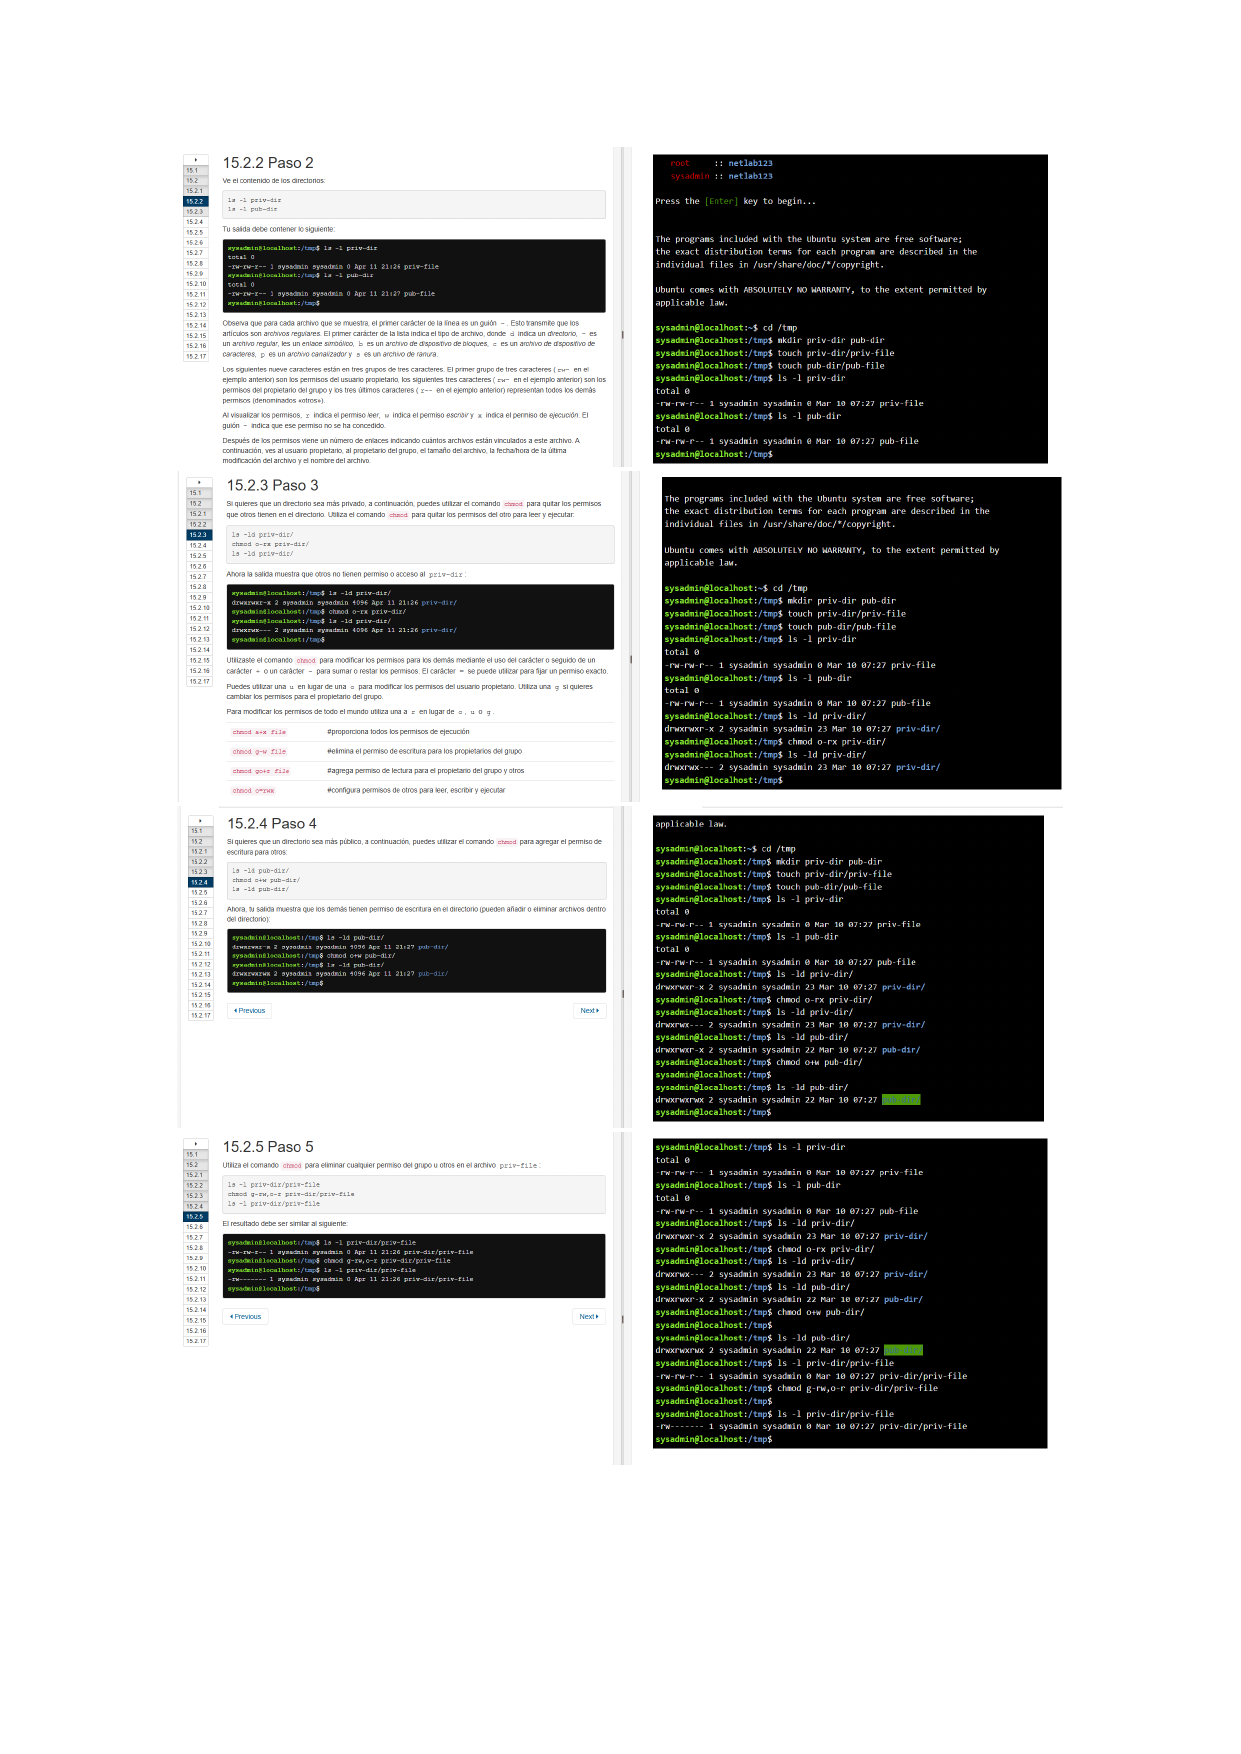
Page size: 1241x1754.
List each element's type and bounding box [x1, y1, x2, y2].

picture [177, 1132, 1063, 1465]
picture [177, 147, 1063, 467]
picture [177, 806, 1063, 1128]
picture [177, 471, 1063, 802]
